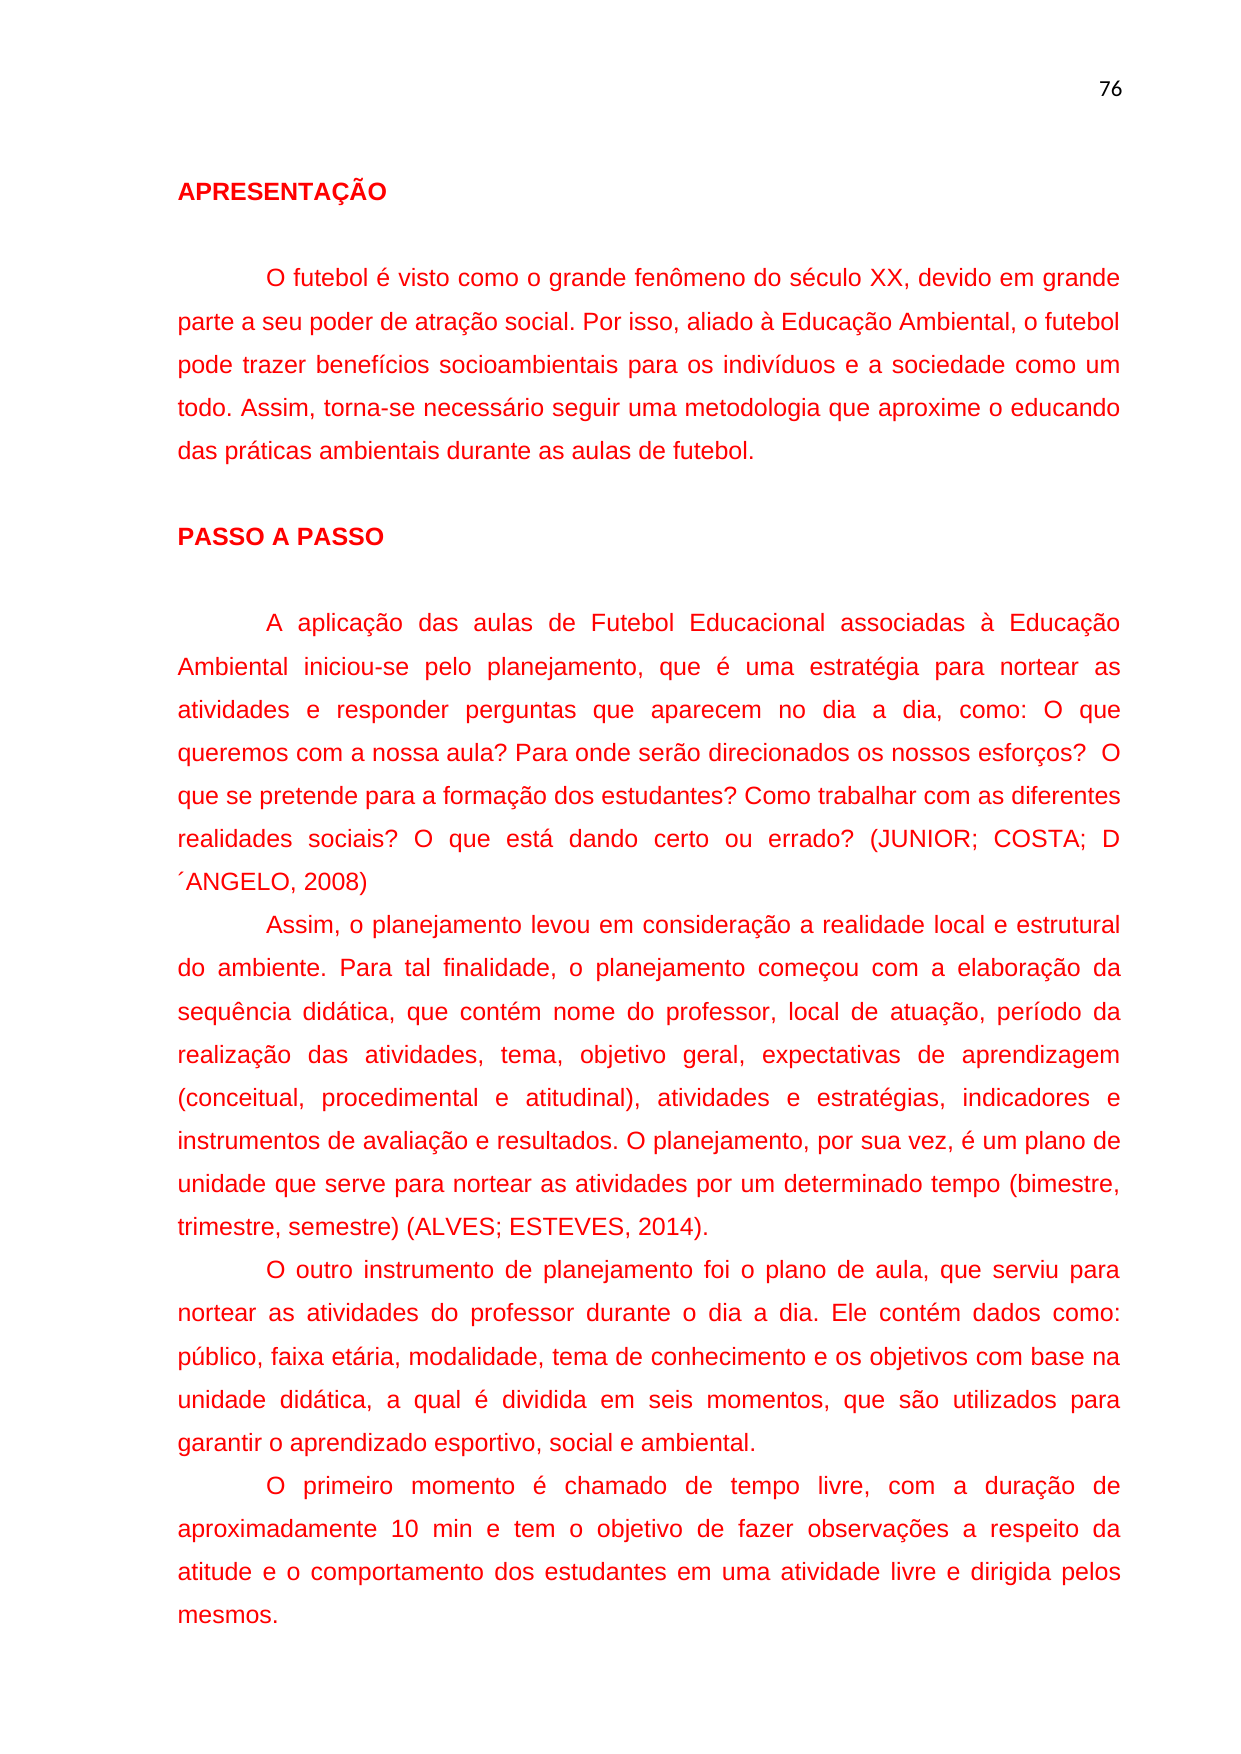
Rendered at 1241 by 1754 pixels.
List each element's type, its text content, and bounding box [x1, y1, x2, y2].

text APRESENTAÇÃO [177, 177, 1122, 206]
text PASSO A PASSO [177, 522, 1122, 551]
text O outro instrumento de planejamento foi o plano de aula, que serviu para nortear as atividades do professor durante o dia a dia. Ele contém dados como: público, faixa etária, modalidade, tema de conhecimento e os objetivos com base na unidade didática, a qual é dividida em seis momentos, que são utilizados para garantir o aprendizado esportivo, social e ambiental. [177, 1255, 1122, 1457]
text Assim, o planejamento levou em consideração a realidade local e estrutural do ambiente. Para tal finalidade, o planejamento começou com a elaboração da sequência didática, que contém nome do professor, local de atuação, período da realização das atividades, tema, objetivo geral, expectativas de aprendizagem (conceitual, procedimental e atitudinal), atividades e estratégias, indicadores e instrumentos de avaliação e resultados. O planejamento, por sua vez, é um plano de unidade que serve para nortear as atividades por um determinado tempo (bimestre, trimestre, semestre) (ALVES; ESTEVES, 2014). [177, 910, 1122, 1241]
text O futebol é visto como o grande fenômeno do século XX, devido em grande parte a seu poder de atração social. Por isso, aliado à Educação Ambiental, o futebol pode trazer benefícios socioambientais para os indivíduos e a sociedade como um todo. Assim, torna-se necessário seguir uma metodologia que aproxime o educando das práticas ambientais durante as aulas de futebol. [177, 263, 1122, 465]
text A aplicação das aulas de Futebol Educacional associadas à Educação Ambiental iniciou-se pelo planejamento, que é uma estratégia para nortear as atividades e responder perguntas que aparecem no dia a dia, como: O que queremos com a nossa aula? Para onde serão direcionados os nossos esforços? O que se pretende para a formação dos estudantes? Como trabalhar com as diferentes realidades sociais? O que está dando certo ou errado? (JUNIOR; COSTA; D´ANGELO, 2008) [177, 608, 1122, 896]
text O primeiro momento é chamado de tempo livre, com a duração de aproximadamente 10 min e tem o objetivo de fazer observações a respeito da atitude e o comportamento dos estudantes em uma atividade livre e dirigida pelos mesmos. [177, 1471, 1122, 1629]
